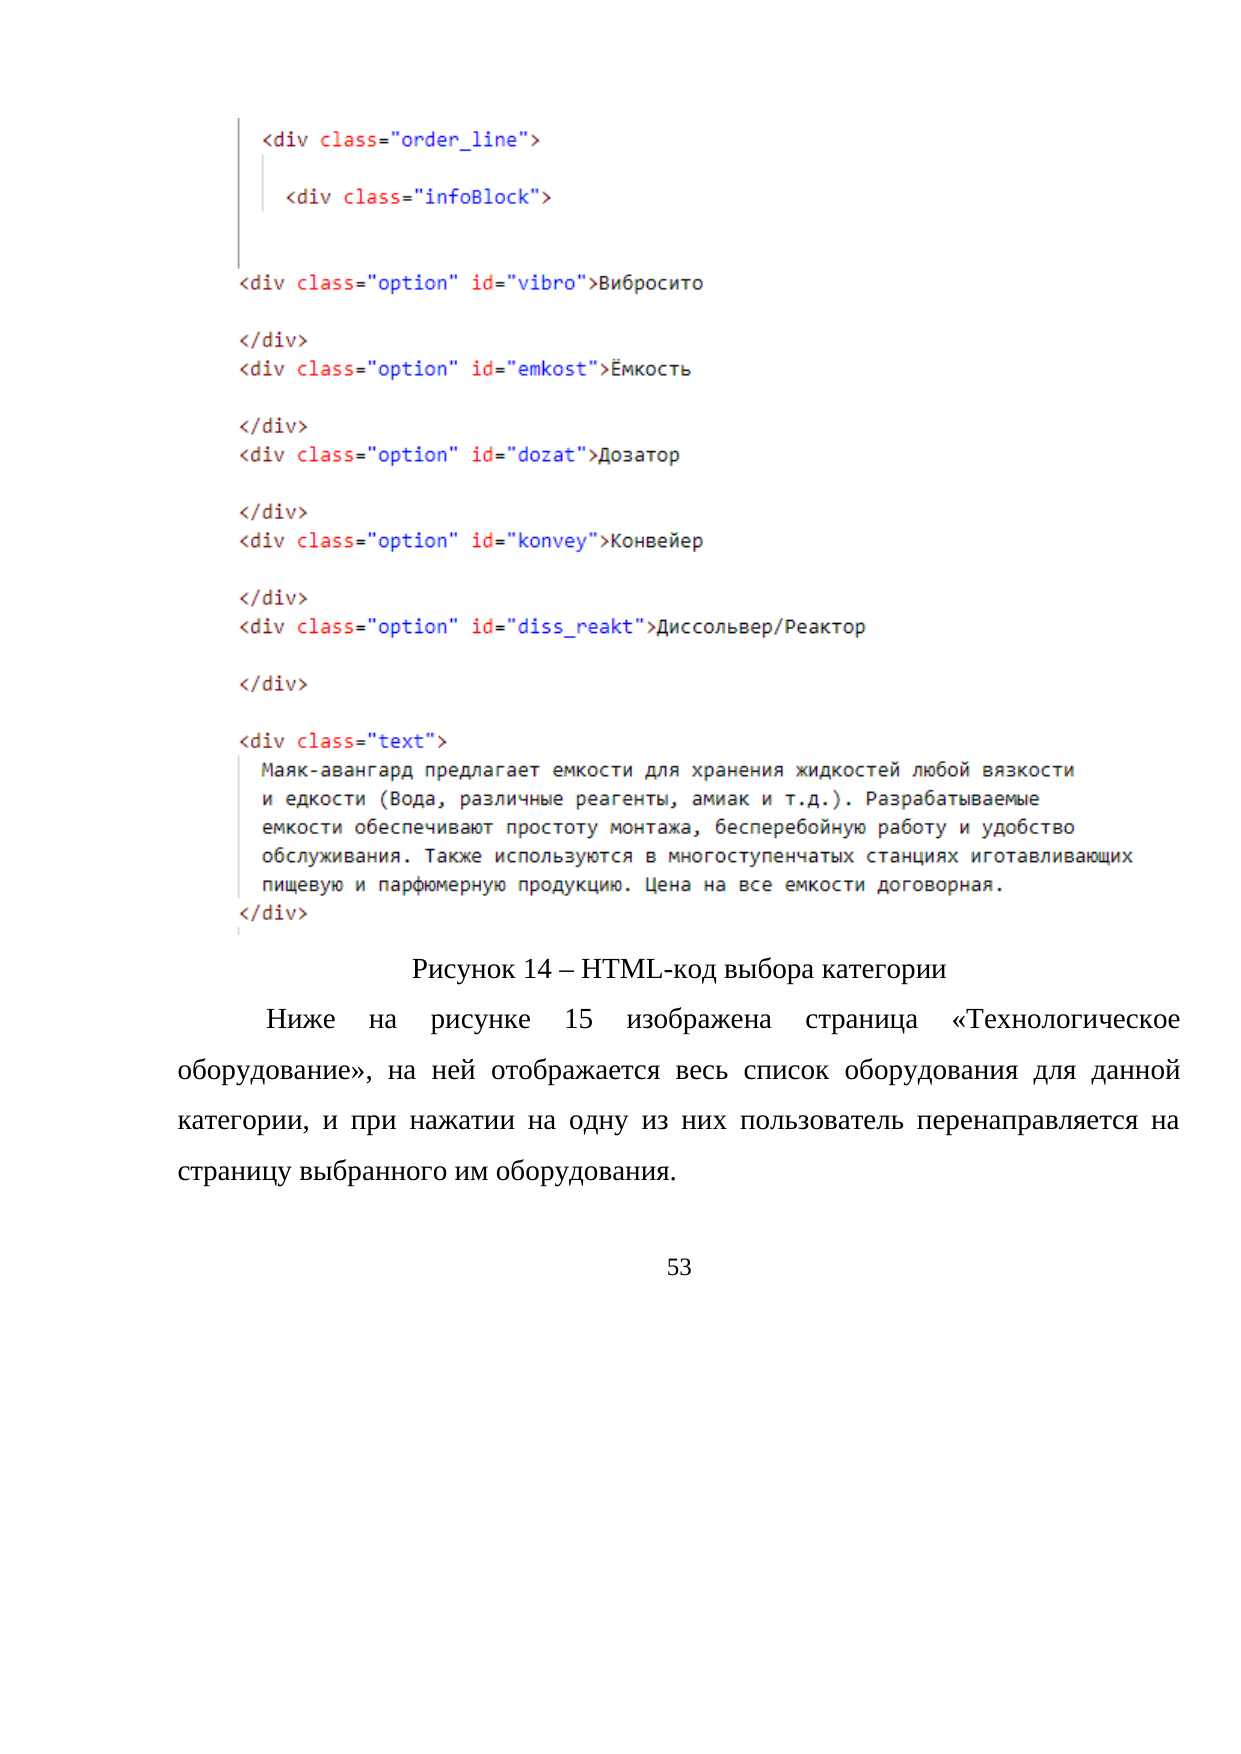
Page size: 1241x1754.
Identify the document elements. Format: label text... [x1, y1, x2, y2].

text Рисунок 14 – HTML-код выбора категории [177, 951, 1181, 985]
text Ниже на рисунке 15 изображена страница «Технологическое оборудование», на ней отображается весь список оборудования для данной категории, и при нажатии на одну из них пользователь перенаправляется на страницу выбранного им оборудования. [177, 1002, 1181, 1186]
picture [217, 118, 1142, 935]
